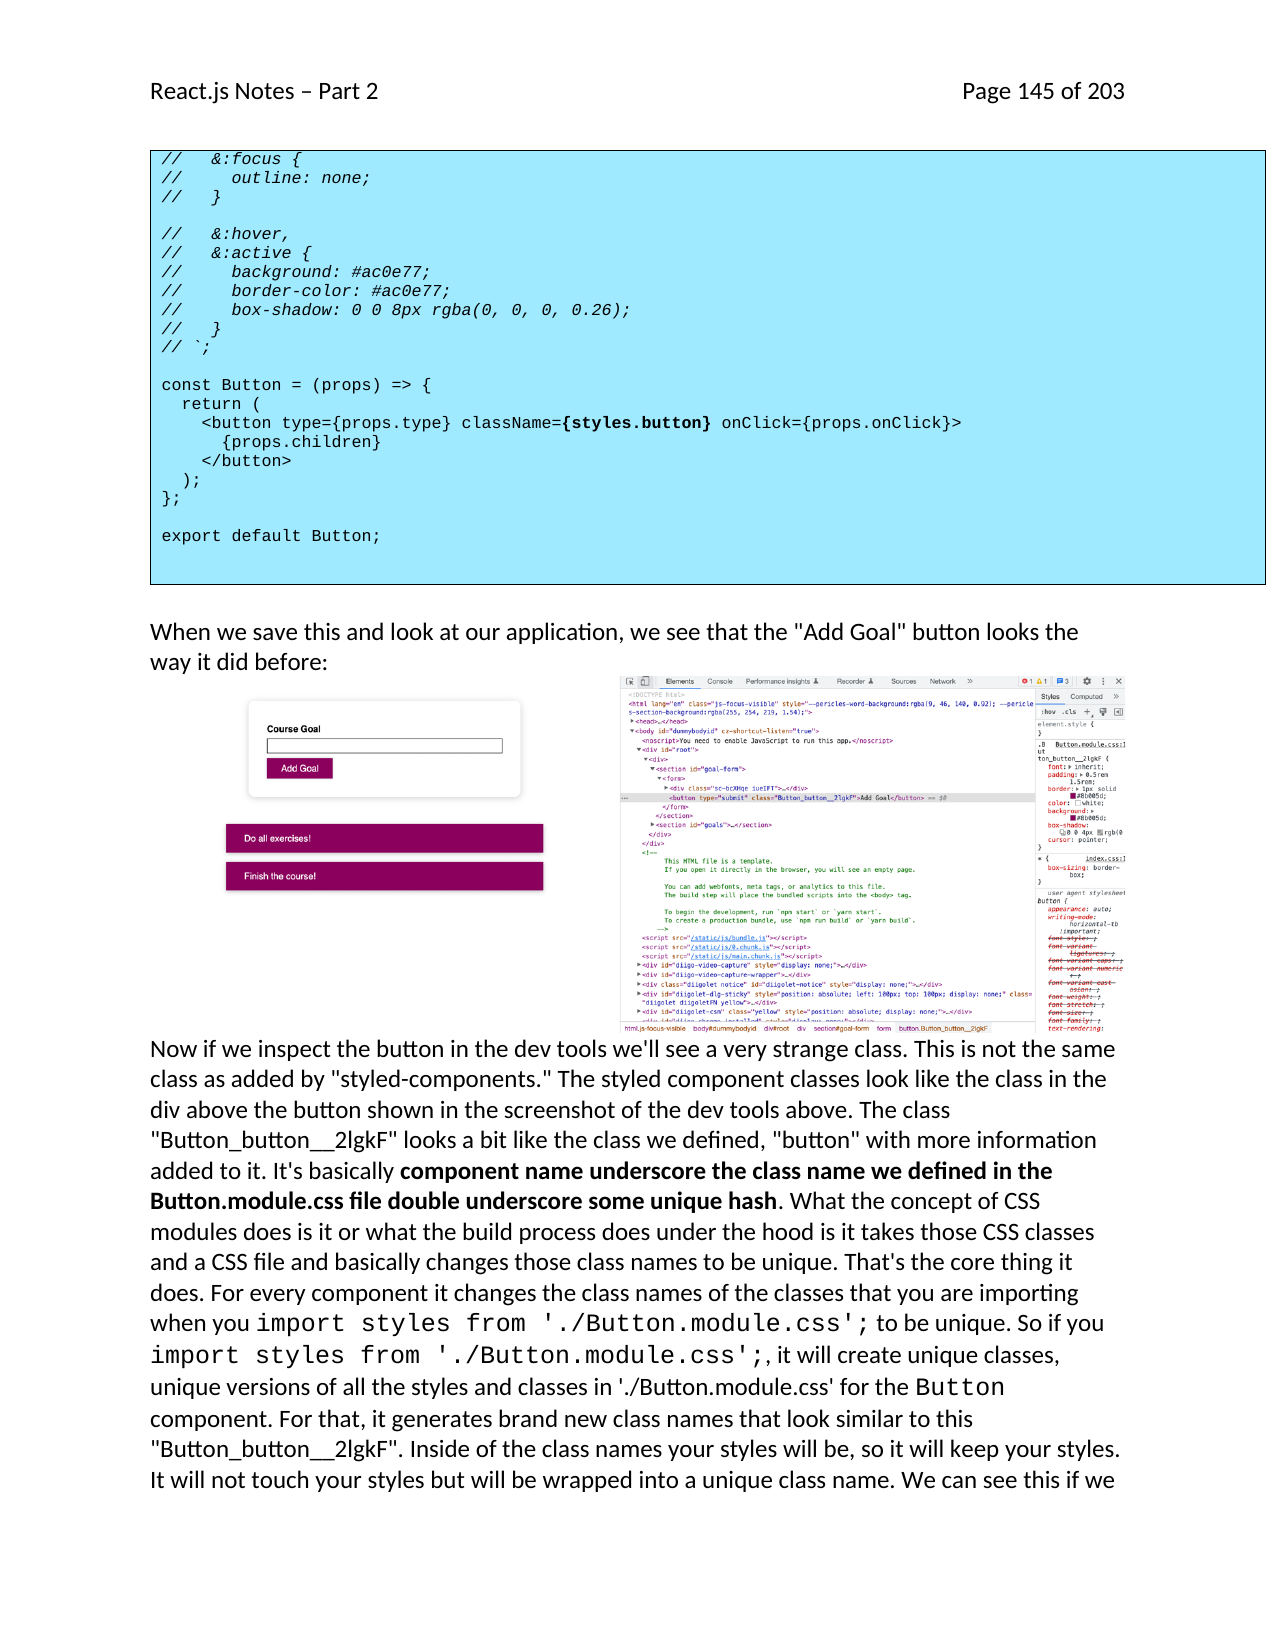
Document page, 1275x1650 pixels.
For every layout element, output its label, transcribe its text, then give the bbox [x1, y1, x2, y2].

text When we save this and look at our application, we see that the "Add Goal" button looks the way it did before: [150, 616, 1125, 676]
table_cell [151, 151, 1265, 584]
picture [150, 676, 1125, 1033]
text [150, 1033, 1125, 1494]
